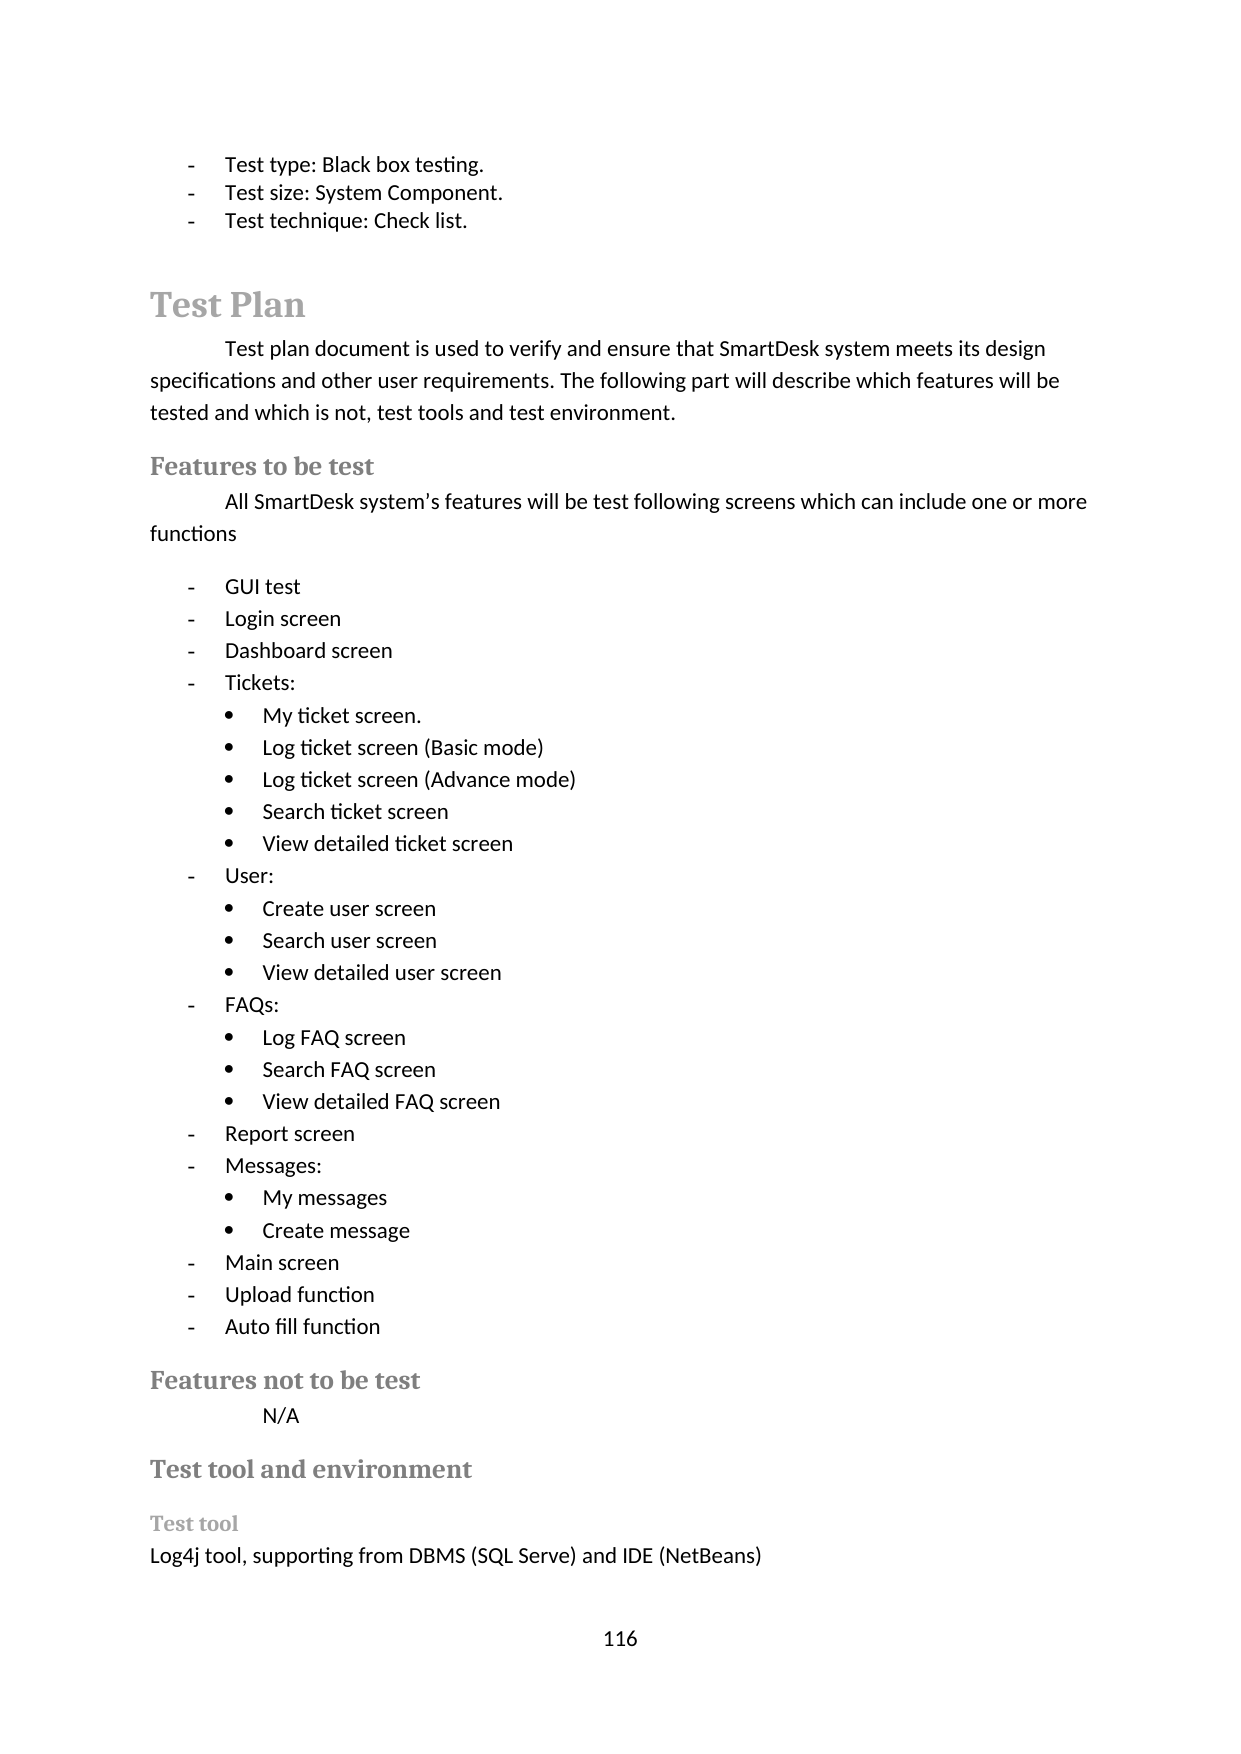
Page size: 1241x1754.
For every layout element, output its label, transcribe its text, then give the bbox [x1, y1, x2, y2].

list Log ticket screen (Advance mode) [225, 765, 1090, 793]
list User: [187, 862, 1090, 890]
list Dashboard screen [187, 636, 1090, 664]
list View detailed user screen [225, 958, 1090, 986]
list Log ticket screen (Basic mode) [225, 733, 1090, 761]
subtitle Features to be test [150, 451, 1090, 482]
list Upload function [187, 1280, 1090, 1308]
list Search user screen [225, 926, 1090, 954]
list View detailed ticket screen [225, 829, 1090, 857]
list Log FAQ screen [225, 1023, 1090, 1051]
list Create message [225, 1216, 1090, 1244]
subtitle Test tool and environment [150, 1454, 1090, 1485]
list Main screen [187, 1248, 1090, 1276]
list Test size: System Component. [187, 178, 1090, 206]
list Search ticket screen [225, 797, 1090, 825]
text N/A [262, 1401, 1090, 1429]
text Test plan document is used to verify and ensure that SmartDesk system meets its design specifications and other user requirements. The following part will describe which features will be tested and which is not, test tools and test environment. [150, 334, 1090, 426]
list Test type: Black box testing. [187, 150, 1090, 178]
subtitle Test tool [150, 1511, 1090, 1537]
list Messages: [187, 1151, 1090, 1179]
text All SmartDesk system’s features will be test following screens which can include one or more functions [150, 487, 1090, 547]
list Create user screen [225, 894, 1090, 922]
list Test technique: Check list. [187, 206, 1090, 234]
list Login screen [187, 604, 1090, 632]
list View detailed FAQ screen [225, 1087, 1090, 1115]
list Report screen [187, 1119, 1090, 1147]
list Tickets: [187, 668, 1090, 697]
list FAQs: [187, 990, 1090, 1018]
list My messages [225, 1183, 1090, 1212]
text Log4j tool, supporting from DBMS (SQL Serve) and IDE (NetBeans) [150, 1541, 1090, 1569]
subtitle Test Plan [150, 284, 1090, 327]
list Auto fill function [187, 1312, 1090, 1340]
subtitle Features not to be test [150, 1365, 1090, 1396]
list Search FAQ screen [225, 1055, 1090, 1083]
list GUI test [187, 572, 1090, 600]
list My ticket screen. [225, 701, 1090, 729]
